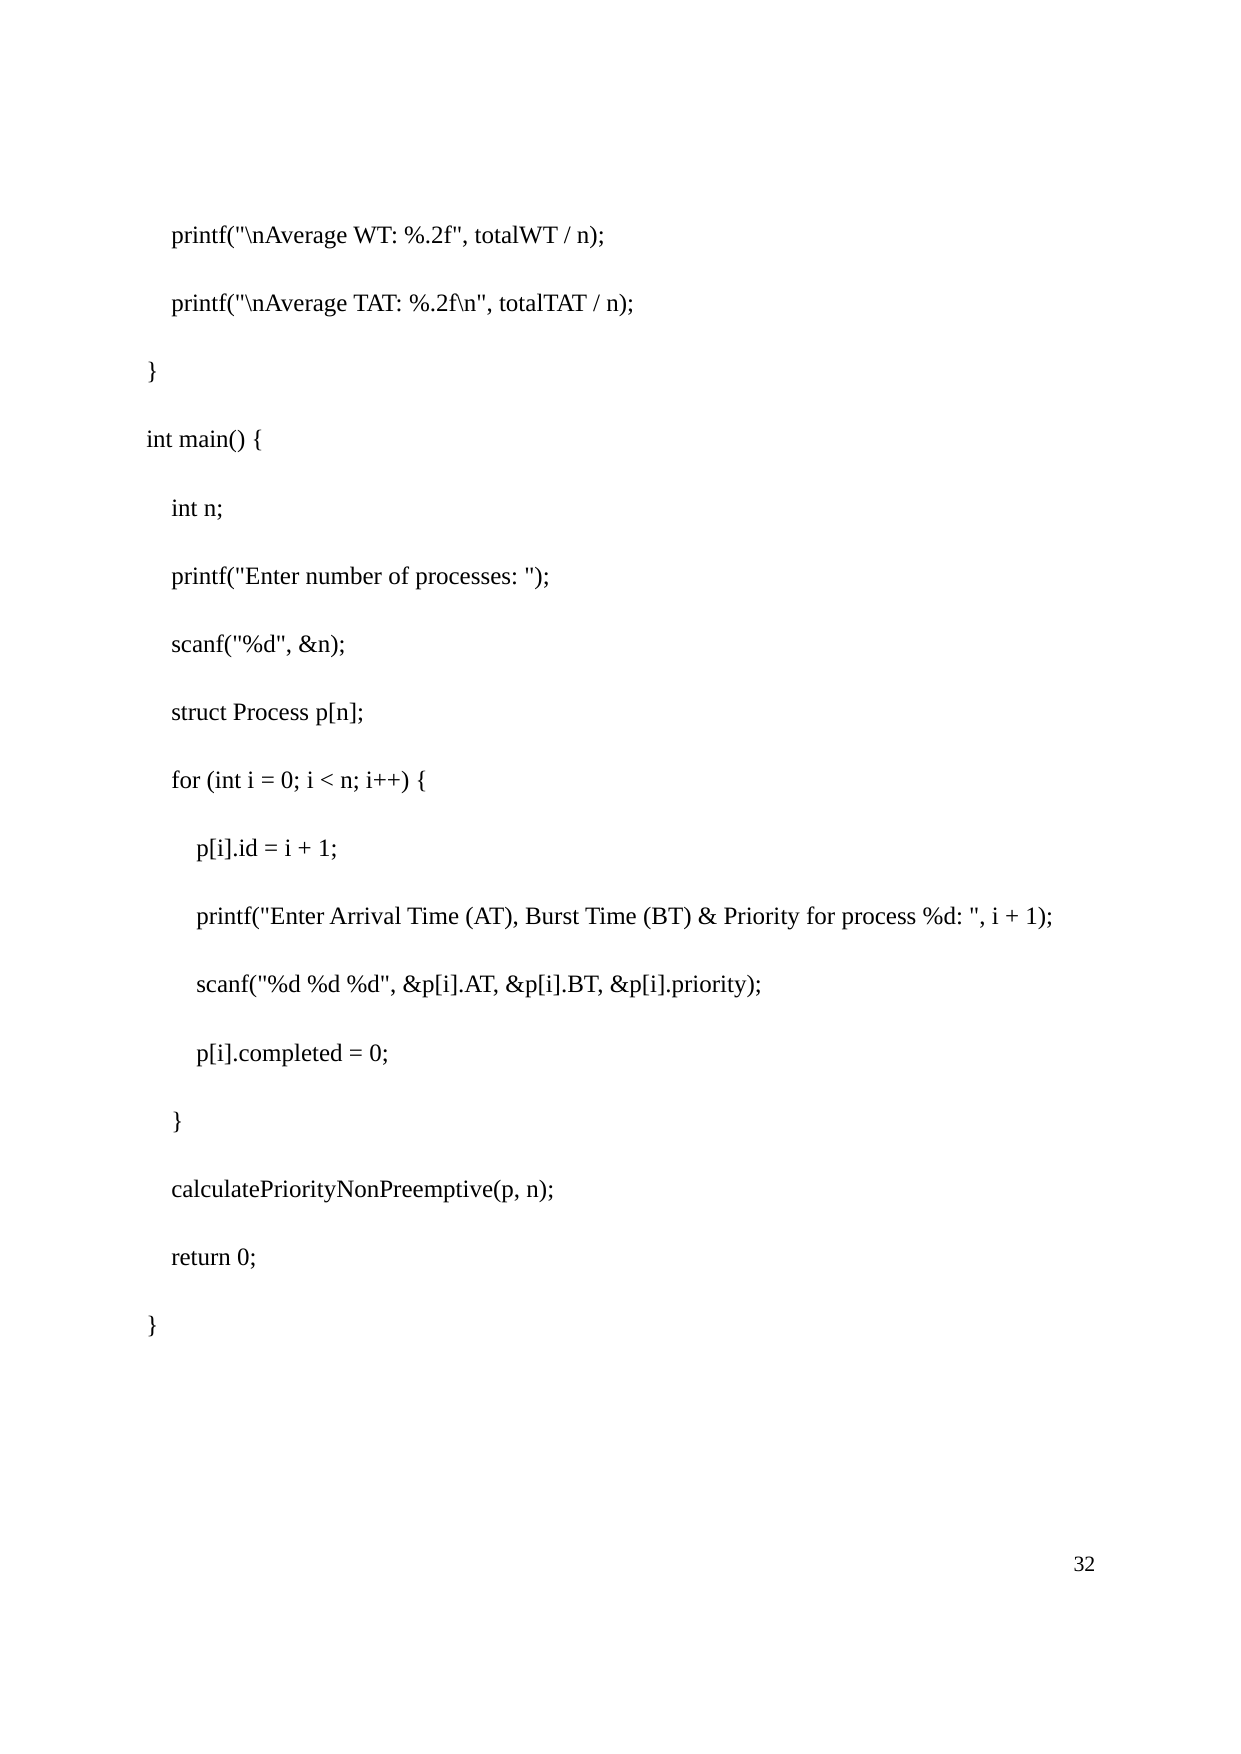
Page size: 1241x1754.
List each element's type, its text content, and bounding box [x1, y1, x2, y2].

text int main() { [146, 424, 1102, 453]
text return 0; [146, 1242, 1102, 1271]
text p[i].id = i + 1; [146, 833, 1102, 862]
text } [146, 1106, 1102, 1134]
text printf("\nAverage TAT: %.2f\n", totalTAT / n); [146, 288, 1102, 317]
text } [146, 356, 1102, 385]
text } [146, 1310, 1102, 1339]
text struct Process p[n]; [146, 697, 1102, 726]
text printf("Enter Arrival Time (AT), Burst Time (BT) & Priority for process %d: ", i + 1); [146, 901, 1102, 930]
text scanf("%d", &n); [146, 629, 1102, 658]
text int n; [146, 493, 1102, 521]
text for (int i = 0; i < n; i++) { [146, 765, 1102, 794]
text p[i].completed = 0; [146, 1038, 1102, 1066]
text printf("Enter number of processes: "); [146, 561, 1102, 589]
text calculatePriorityNonPreemptive(p, n); [146, 1174, 1102, 1203]
text scanf("%d %d %d", &p[i].AT, &p[i].BT, &p[i].priority); [146, 969, 1102, 998]
text printf("\nAverage WT: %.2f", totalWT / n); [146, 220, 1102, 249]
